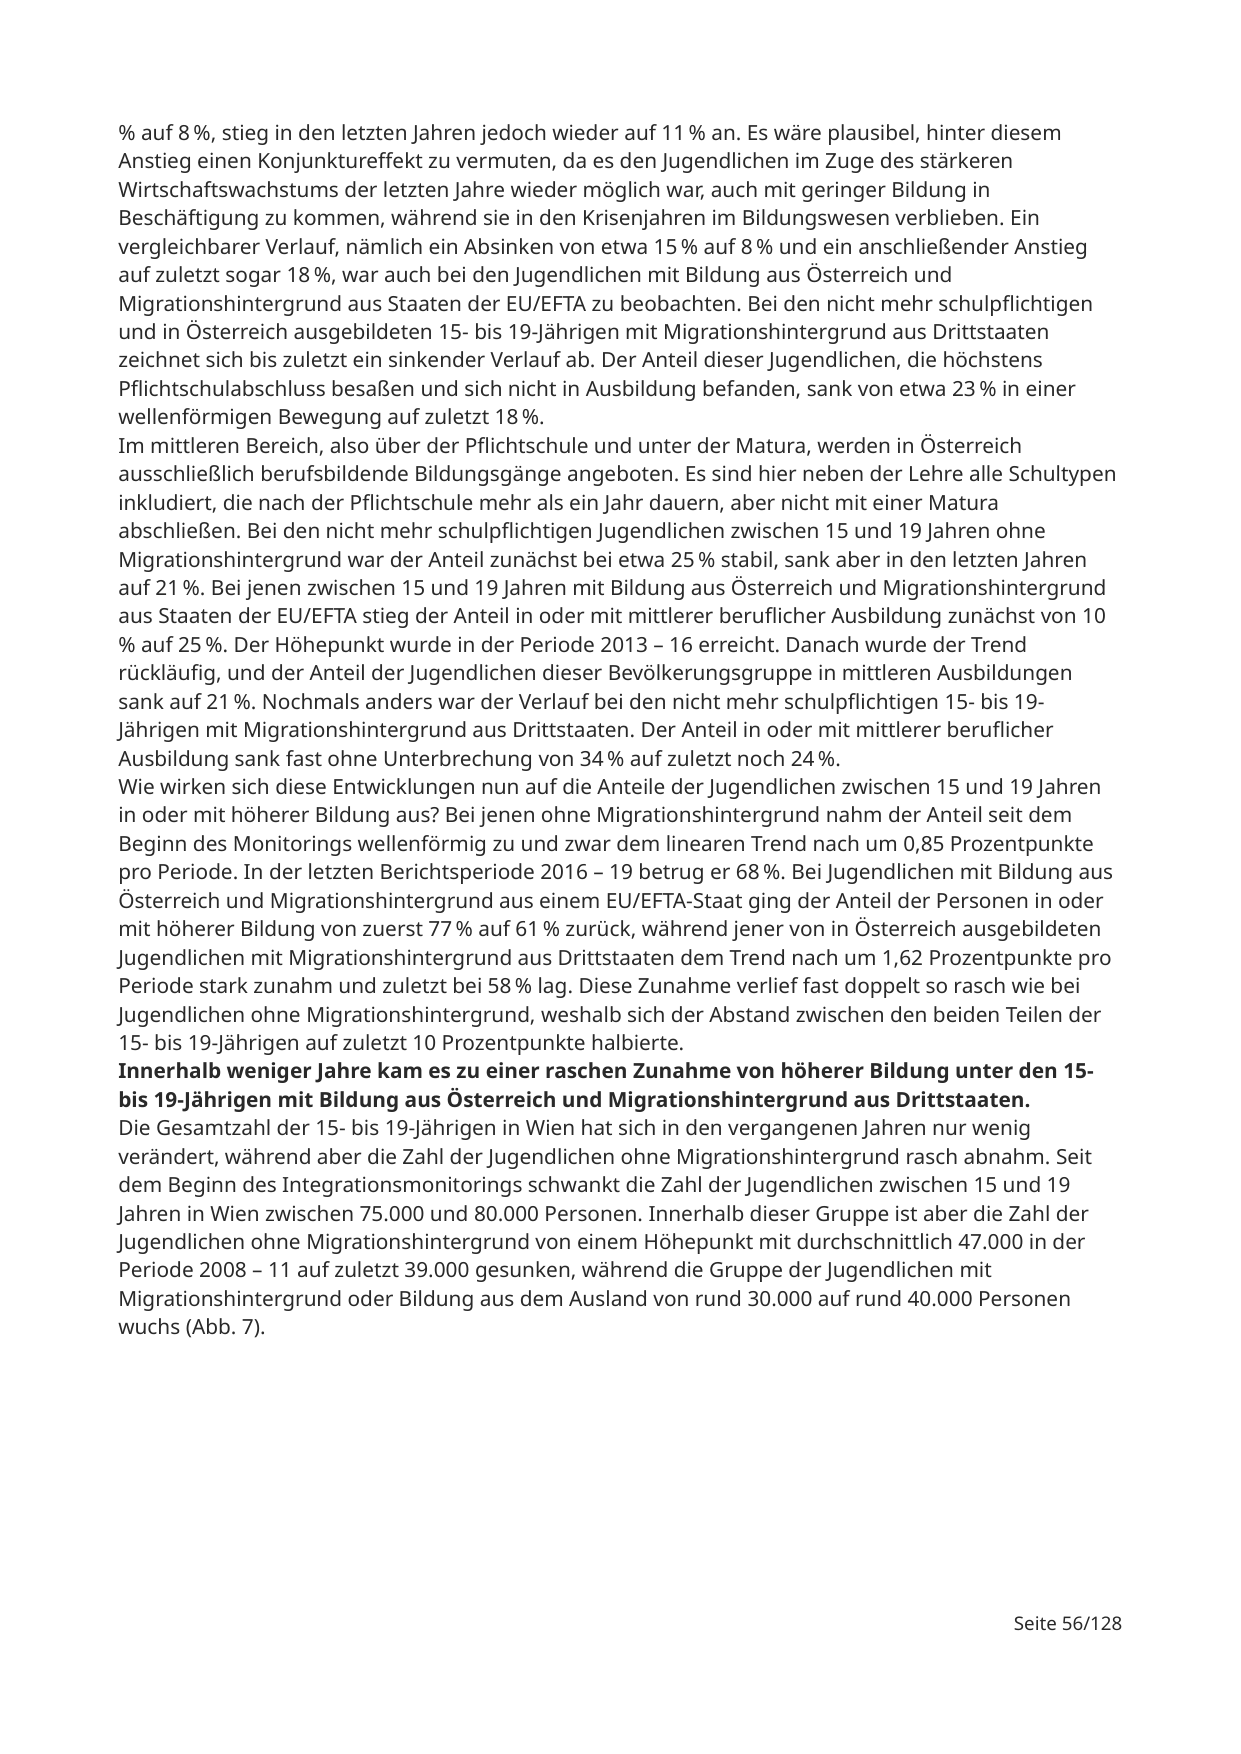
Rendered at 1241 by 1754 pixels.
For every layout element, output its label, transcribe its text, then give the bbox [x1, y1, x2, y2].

text Im mittleren Bereich, also über der Pflichtschule und unter der Matura, werden in Österreich ausschließlich berufsbildende Bildungsgänge angeboten. Es sind hier neben der Lehre alle Schultypen inkludiert, die nach der Pflichtschule mehr als ein Jahr dauern, aber nicht mit einer Matura abschließen. Bei den nicht mehr schulpflichtigen Jugendlichen zwischen 15 und 19 Jahren ohne Migrationshintergrund war der Anteil zunächst bei etwa 25 % stabil, sank aber in den letzten Jahren auf 21 %. Bei jenen zwischen 15 und 19 Jahren mit Bildung aus Österreich und Migrationshintergrund aus Staaten der EU/EFTA stieg der Anteil in oder mit mittlerer beruflicher Ausbildung zunächst von 10 % auf 25 %. Der Höhepunkt wurde in der Periode 2013 – 16 erreicht. Danach wurde der Trend rückläufig, und der Anteil der Jugendlichen dieser Bevölkerungsgruppe in mittleren Ausbildungen sank auf 21 %. Nochmals anders war der Verlauf bei den nicht mehr schulpflichtigen 15- bis 19-Jährigen mit Migrationshintergrund aus Drittstaaten. Der Anteil in oder mit mittlerer beruflicher Ausbildung sank fast ohne Unterbrechung von 34 % auf zuletzt noch 24 %. [118, 431, 1122, 772]
text Wie wirken sich diese Entwicklungen nun auf die Anteile der Jugendlichen zwischen 15 und 19 Jahren in oder mit höherer Bildung aus? Bei jenen ohne Migrationshintergrund nahm der Anteil seit dem Beginn des Monitorings wellenförmig zu und zwar dem linearen Trend nach um 0,85 Prozentpunkte pro Periode. In der letzten Berichtsperiode 2016 – 19 betrug er 68 %. Bei Jugendlichen mit Bildung aus Österreich und Migrationshintergrund aus einem EU/EFTA-Staat ging der Anteil der Personen in oder mit höherer Bildung von zuerst 77 % auf 61 % zurück, während jener von in Österreich ausgebildeten Jugendlichen mit Migrationshintergrund aus Drittstaaten dem Trend nach um 1,62 Prozentpunkte pro Periode stark zunahm und zuletzt bei 58 % lag. Diese Zunahme verlief fast doppelt so rasch wie bei Jugendlichen ohne Migrationshintergrund, weshalb sich der Abstand zwischen den beiden Teilen der 15- bis 19-Jährigen auf zuletzt 10 Prozentpunkte halbierte. [118, 772, 1122, 1057]
text Innerhalb weniger Jahre kam es zu einer raschen Zunahme von höherer Bildung unter den 15- bis 19-Jährigen mit Bildung aus Österreich und Migrationshintergrund aus Drittstaaten. [118, 1057, 1122, 1113]
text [118, 118, 1122, 431]
text Die Gesamtzahl der 15- bis 19-Jährigen in Wien hat sich in den vergangenen Jahren nur wenig verändert, während aber die Zahl der Jugendlichen ohne Migrationshintergrund rasch abnahm. Seit dem Beginn des Integrationsmonitorings schwankt die Zahl der Jugendlichen zwischen 15 und 19 Jahren in Wien zwischen 75.000 und 80.000 Personen. Innerhalb dieser Gruppe ist aber die Zahl der Jugendlichen ohne Migrationshintergrund von einem Höhepunkt mit durchschnittlich 47.000 in der Periode 2008 – 11 auf zuletzt 39.000 gesunken, während die Gruppe der Jugendlichen mit Migrationshintergrund oder Bildung aus dem Ausland von rund 30.000 auf rund 40.000 Personen wuchs (Abb. 7). [118, 1113, 1122, 1341]
